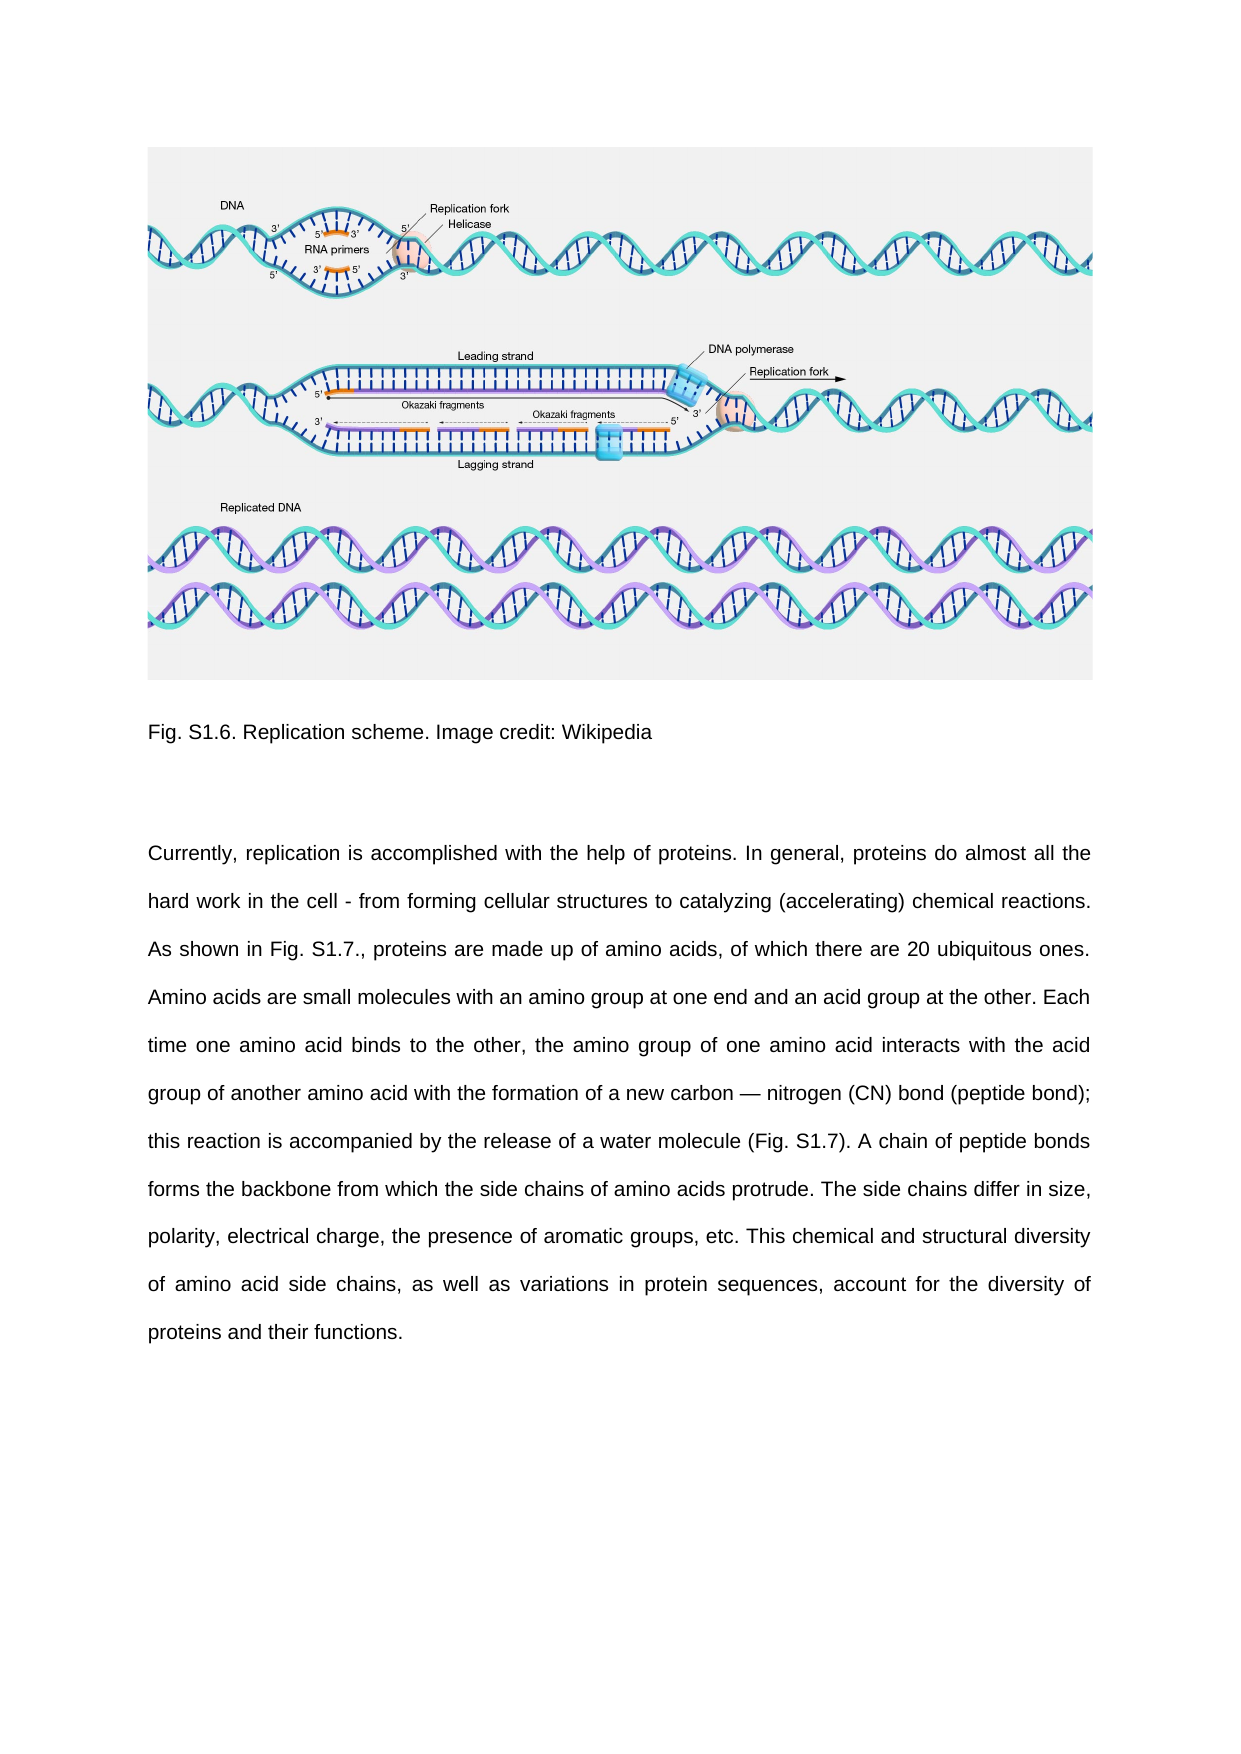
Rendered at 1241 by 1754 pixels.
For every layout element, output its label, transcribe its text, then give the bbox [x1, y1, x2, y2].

text Currently, replication is accomplished with the help of proteins. In general, proteins do almost all the hard work in the cell - from forming cellular structures to catalyzing (accelerating) chemical reactions. As shown in Fig. S1.7., proteins are made up of amino acids, of which there are 20 ubiquitous ones. Amino acids are small molecules with an amino group at one end and an acid group at the other. Each time one amino acid binds to the other, the amino group of one amino acid interacts with the acid group of another amino acid with the formation of a new carbon — nitrogen (CN) bond (peptide bond); this reaction is accompanied by the release of a water molecule (Fig. S1.7). A chain of peptide bonds forms the backbone from which the side chains of amino acids protrude. The side chains differ in size, polarity, electrical charge, the presence of aromatic groups, etc. This chemical and structural diversity of amino acid side chains, as well as variations in protein sequences, account for the diversity of proteins and their functions. [148, 841, 1093, 1344]
text Fig. S1.6. Replication scheme. Image credit: Wikipedia [148, 720, 1093, 744]
picture [147, 147, 1093, 680]
